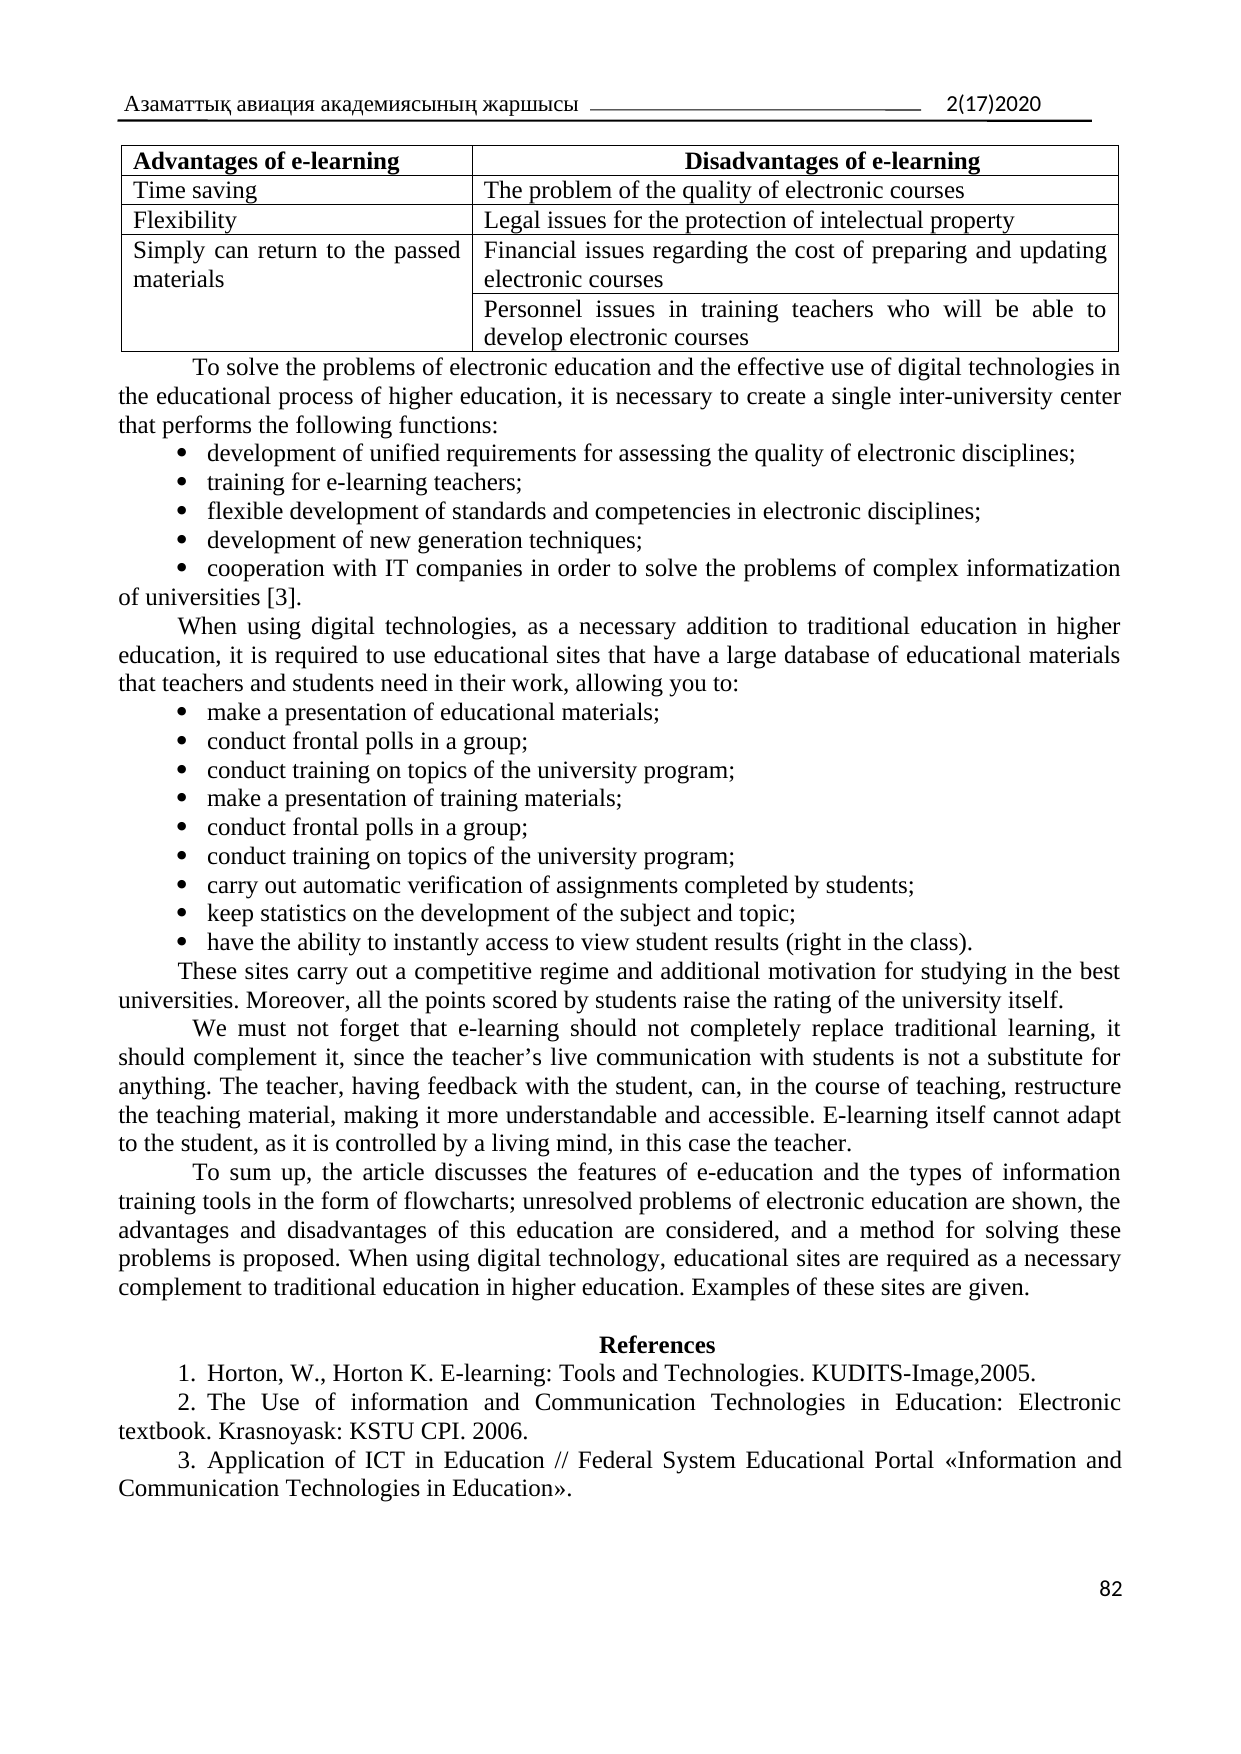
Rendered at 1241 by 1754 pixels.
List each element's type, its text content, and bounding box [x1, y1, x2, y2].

table_cell Simply can return to the passed materials [122, 235, 472, 351]
table_header Disadvantages of e-learning [473, 146, 1118, 174]
table_cell Financial issues regarding the cost of preparing and updating electronic courses [473, 235, 1118, 293]
table_header Advantages of e-learning [122, 146, 472, 174]
list conduct training on topics of the university program; [118, 755, 1122, 783]
list development of new generation techniques; [118, 525, 1122, 553]
list The Use of information and Communication Technologies in Education: Electronic textbook. Krasnoyask: KSTU CPI. 2006. [118, 1387, 1122, 1445]
list cooperation with IT companies in order to solve the problems of complex informatization of universities [3]. [118, 553, 1122, 611]
list have the ability to instantly access to view student results (right in the class). [118, 927, 1122, 956]
table_cell Legal issues for the protection of intelectual property [473, 205, 1118, 234]
text To solve the problems of electronic education and the effective use of digital technologies in the educational process of higher education, it is necessary to create a single inter-university center that performs the following functions: [118, 352, 1122, 438]
text To sum up, the article discusses the features of e-education and the types of information training tools in the form of flowcharts; unresolved problems of electronic education are shown, the advantages and disadvantages of this education are considered, and a method for solving these problems is proposed. When using digital technology, educational sites are required as a necessary complement to traditional education in higher education. Examples of these sites are given. [118, 1157, 1122, 1301]
list development of unified requirements for assessing the quality of electronic disciplines; [118, 438, 1122, 467]
list conduct training on topics of the university program; [118, 841, 1122, 870]
list conduct frontal polls in a group; [118, 726, 1122, 755]
text These sites carry out a competitive regime and additional motivation for studying in the best universities. Moreover, all the points scored by students raise the rating of the university itself. [118, 956, 1122, 1013]
table_cell Flexibility [122, 205, 472, 234]
list keep statistics on the development of the subject and topic; [118, 898, 1122, 927]
list training for e-learning teachers; [118, 467, 1122, 496]
list make a presentation of educational materials; [118, 697, 1122, 726]
text References [118, 1330, 1122, 1358]
list carry out automatic verification of assignments completed by students; [118, 870, 1122, 898]
list make a presentation of training materials; [118, 783, 1122, 812]
list Application of ICT in Education // Federal System Educational Portal «Information and Communication Technologies in Education». [118, 1445, 1122, 1502]
list flexible development of standards and competencies in electronic disciplines; [118, 496, 1122, 525]
list conduct frontal polls in a group; [118, 812, 1122, 841]
table_cell Time saving [122, 176, 472, 204]
text We must not forget that e-learning should not completely replace traditional learning, it should complement it, since the teacher’s live communication with students is not a substitute for anything. The teacher, having feedback with the student, can, in the course of teaching, restructure the teaching material, making it more understandable and accessible. E-learning itself cannot adapt to the student, as it is controlled by a living mind, in this case the teacher. [118, 1013, 1122, 1157]
text When using digital technologies, as a necessary addition to traditional education in higher education, it is required to use educational sites that have a large database of educational materials that teachers and students need in their work, allowing you to: [118, 611, 1122, 697]
list Horton, W., Horton K. E-learning: Tools and Technologies. KUDITS-Image,2005. [118, 1358, 1122, 1387]
table_cell The problem of the quality of electronic courses [473, 176, 1118, 204]
table_cell Personnel issues in training teachers who will be able to develop electronic courses [473, 294, 1118, 351]
